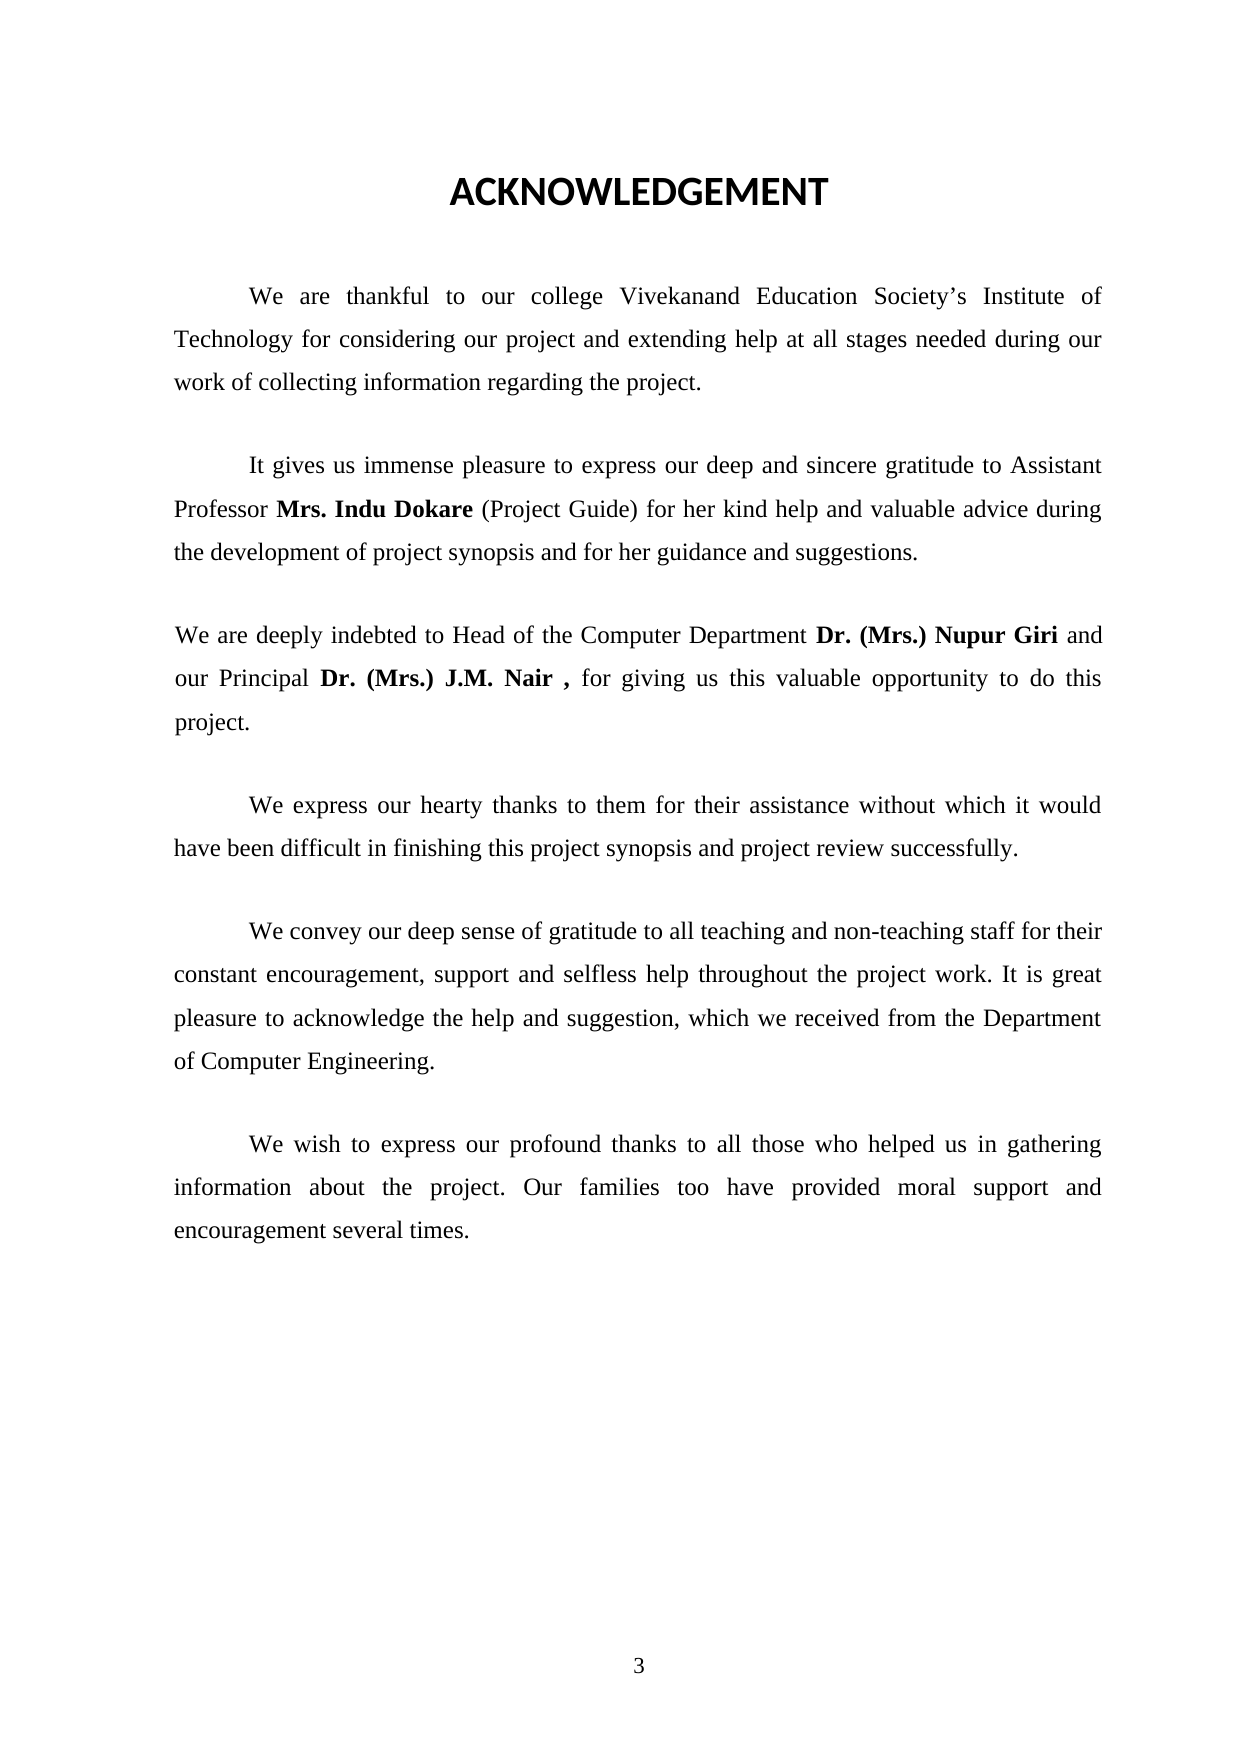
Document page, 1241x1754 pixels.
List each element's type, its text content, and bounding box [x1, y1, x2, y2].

subtitle ACKNOWLEDGEMENT [175, 164, 1103, 215]
text It gives us immense pleasure to express our deep and sincere gratitude to Assistant Professor Mrs. Indu Dokare (Project Guide) for her kind help and valuable advice during the development of project synopsis and for her guidance and suggestions. [173, 451, 1103, 566]
text We wish to express our profound thanks to all those who helped us in gathering information about the project. Our families too have provided moral support and encouragement several times. [173, 1129, 1103, 1244]
text We are deeply indebted to Head of the Computer Department Dr. (Mrs.) Nupur Giri and our Principal Dr. (Mrs.) J.M. Nair , for giving us this valuable opportunity to do this project. [174, 620, 1103, 735]
text We express our hearty thanks to them for their assistance without which it would have been difficult in finishing this project synopsis and project review successfully. [173, 790, 1103, 862]
text We convey our deep sense of gratitude to all teaching and non-teaching staff for their constant encouragement, support and selfless help throughout the project work. It is great pleasure to acknowledge the help and suggestion, which we received from the Department of Computer Engineering. [173, 916, 1103, 1074]
text We are thankful to our college Vivekanand Education Society’s Institute of Technology for considering our project and extending help at all stages needed during our work of collecting information regarding the project. [173, 281, 1103, 396]
